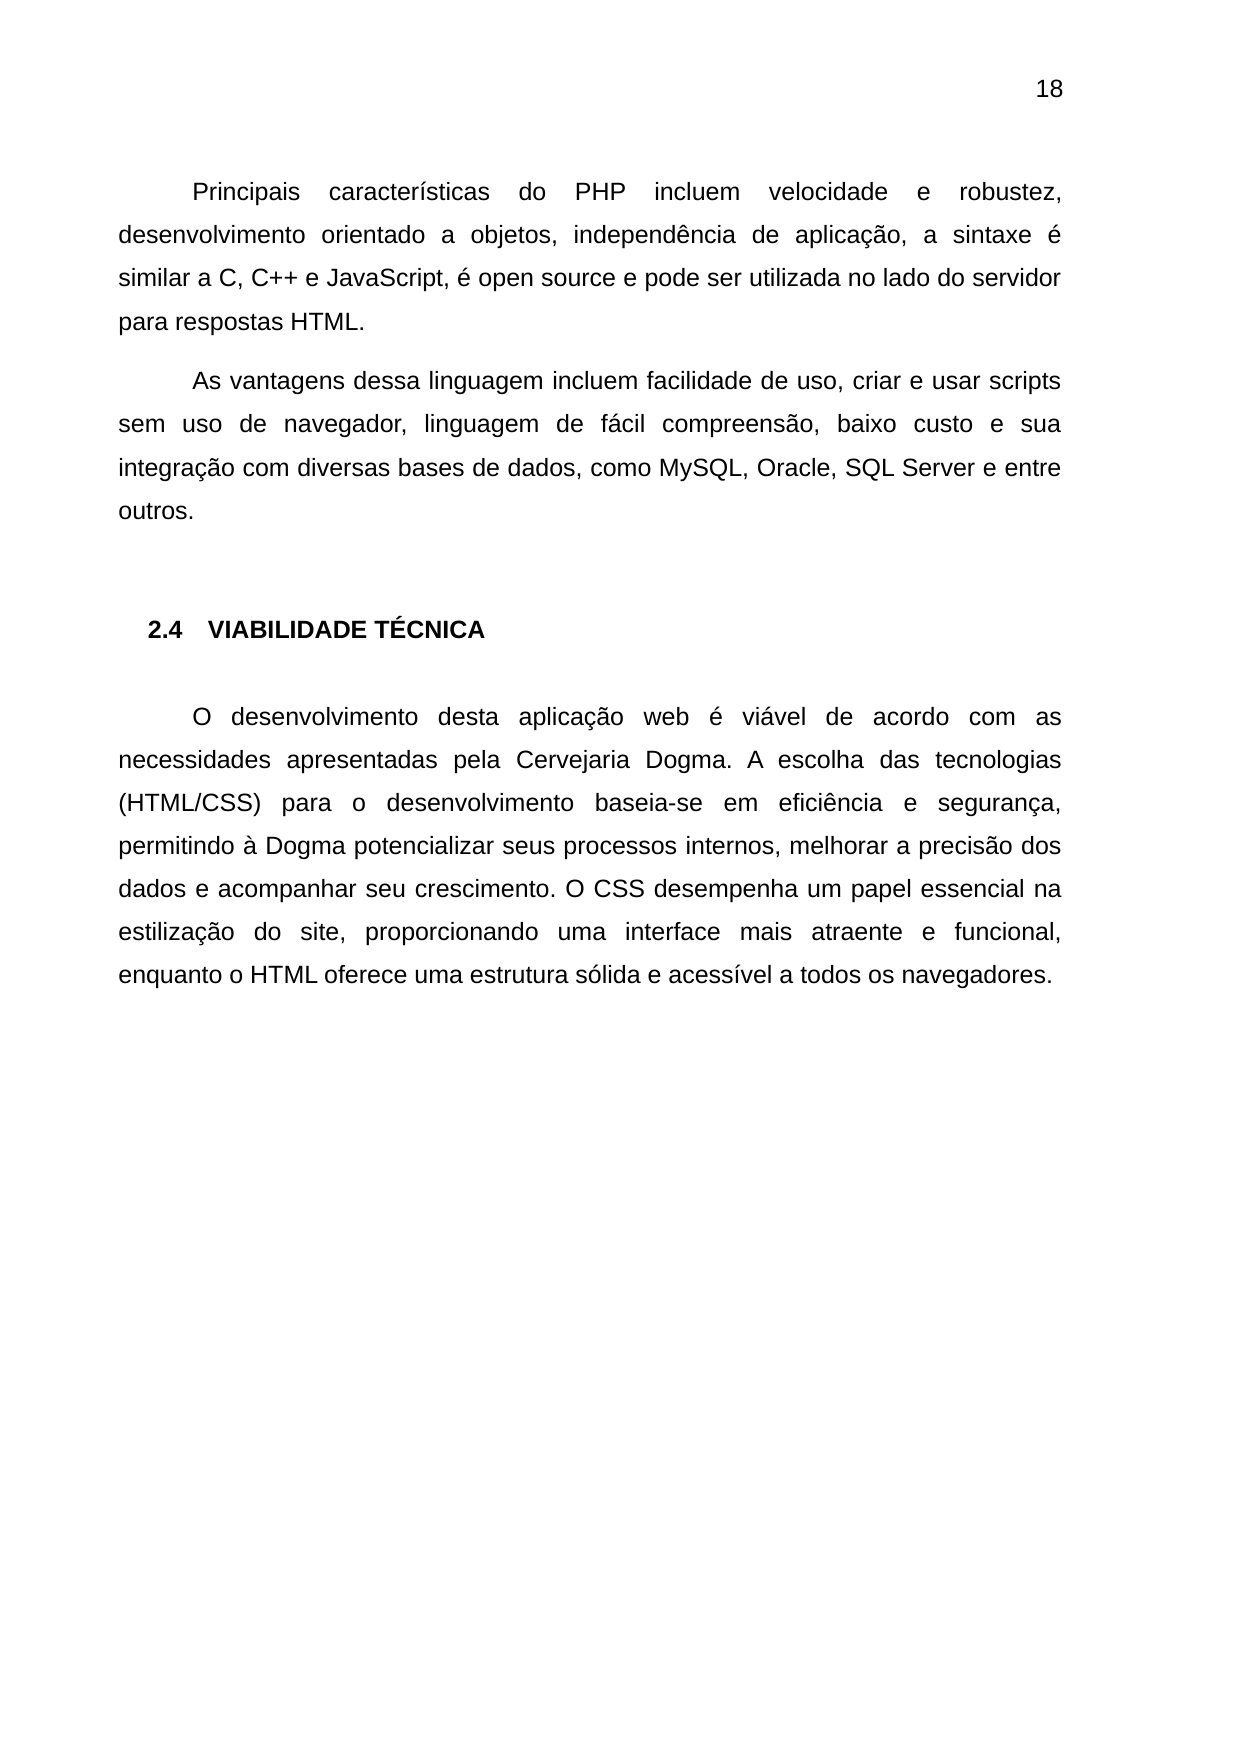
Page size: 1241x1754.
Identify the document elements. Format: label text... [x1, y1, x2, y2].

text As vantagens dessa linguagem incluem facilidade de uso, criar e usar scripts sem uso de navegador, linguagem de fácil compreensão, baixo custo e sua integração com diversas bases de dados, como MySQL, Oracle, SQL Server e entre outros. [118, 366, 1063, 524]
text O desenvolvimento desta aplicação web é viável de acordo com as necessidades apresentadas pela Cervejaria Dogma. A escolha das tecnologias (HTML/CSS) para o desenvolvimento baseia-se em eficiência e segurança, permitindo à Dogma potencializar seus processos internos, melhorar a precisão dos dados e acompanhar seu crescimento. O CSS desempenha um papel essencial na estilização do site, proporcionando uma interface mais atraente e funcional, enquanto o HTML oferece uma estrutura sólida e acessível a todos os navegadores. [118, 702, 1063, 989]
subtitle VIABILIDADE TÉCNICA [148, 615, 1063, 644]
text Principais características do PHP incluem velocidade e robustez, desenvolvimento orientado a objetos, independência de aplicação, a sintaxe é similar a C, C++ e JavaScript, é open source e pode ser utilizada no lado do servidor para respostas HTML. [118, 177, 1063, 335]
